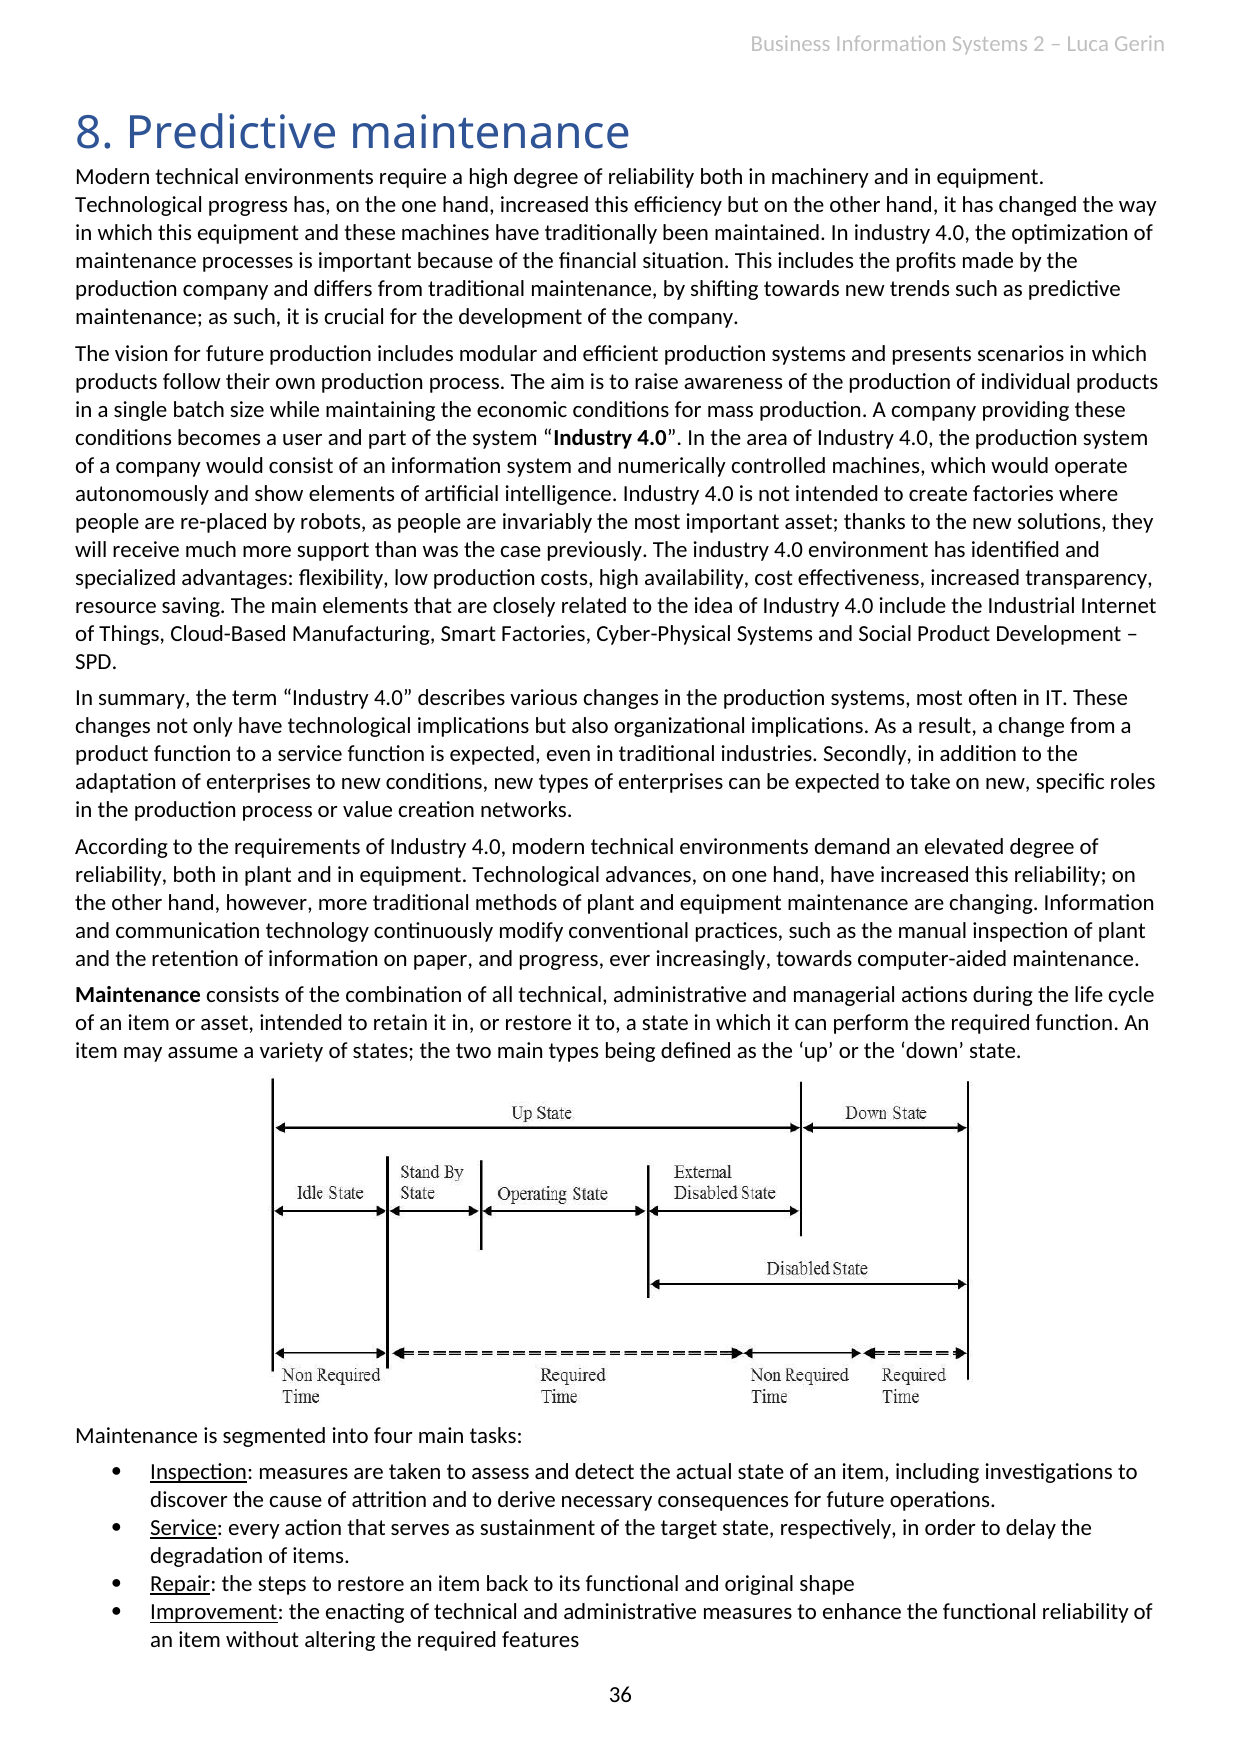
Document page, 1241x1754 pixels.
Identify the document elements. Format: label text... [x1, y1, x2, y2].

text Modern technical environments require a high degree of reliability both in machinery and in equipment. Technological progress has, on the one hand, increased this efficiency but on the other hand, it has changed the way in which this equipment and these machines have traditionally been maintained. In industry 4.0, the optimization of maintenance processes is important because of the financial situation. This includes the profits made by the production company and differs from traditional maintenance, by shifting towards new trends such as predictive maintenance; as such, it is crucial for the development of the company. [75, 162, 1165, 331]
subtitle 8. Predictive maintenance [75, 100, 1165, 162]
list Inspection: measures are taken to assess and detect the actual state of an item, including investigations to discover the cause of attrition and to derive necessary consequences for future operations. [112, 1457, 1165, 1513]
text In summary, the term “Industry 4.0” describes various changes in the production systems, most often in IT. These changes not only have technological implications but also organizational implications. As a result, a change from a product function to a service function is expected, even in traditional industries. Secondly, in addition to the adaptation of enterprises to new conditions, new types of enterprises can be expected to take on new, specific roles in the production process or value creation networks. [75, 683, 1165, 823]
text Maintenance is segmented into four main tasks: [75, 1421, 1165, 1449]
list Service: every action that serves as sustainment of the target state, respectively, in order to delay the degradation of items. [112, 1513, 1165, 1569]
list Improvement: the enacting of technical and administrative measures to enhance the functional reliability of an item without altering the required features [112, 1597, 1165, 1653]
picture [262, 1072, 978, 1413]
list Repair: the steps to restore an item back to its functional and original shape [112, 1569, 1165, 1597]
text The vision for future production includes modular and efficient production systems and presents scenarios in which products follow their own production process. The aim is to raise awareness of the production of individual products in a single batch size while maintaining the economic conditions for mass production. A company providing these conditions becomes a user and part of the system “Industry 4.0”. In the area of Industry 4.0, the production system of a company would consist of an information system and numerically controlled machines, which would operate autonomously and show elements of artificial intelligence. Industry 4.0 is not intended to create factories where people are re-placed by robots, as people are invariably the most important asset; thanks to the new solutions, they will receive much more support than was the case previously. The industry 4.0 environment has identified and specialized advantages: flexibility, low production costs, high availability, cost effectiveness, increased transparency, resource saving. The main elements that are closely related to the idea of Industry 4.0 include the Industrial Internet of Things, Cloud-Based Manufacturing, Smart Factories, Cyber-Physical Systems and Social Product Development – SPD. [75, 339, 1165, 675]
text Maintenance consists of the combination of all technical, administrative and managerial actions during the life cycle of an item or asset, intended to retain it in, or restore it to, a state in which it can perform the required function. An item may assume a variety of states; the two main types being defined as the ‘up’ or the ‘down’ state. [75, 980, 1165, 1064]
text According to the requirements of Industry 4.0, modern technical environments demand an elevated degree of reliability, both in plant and in equipment. Technological advances, on one hand, have increased this reliability; on the other hand, however, more traditional methods of plant and equipment maintenance are changing. Information and communication technology continuously modify conventional practices, such as the manual inspection of plant and the retention of information on paper, and progress, ever increasingly, towards computer-aided maintenance. [75, 832, 1165, 972]
